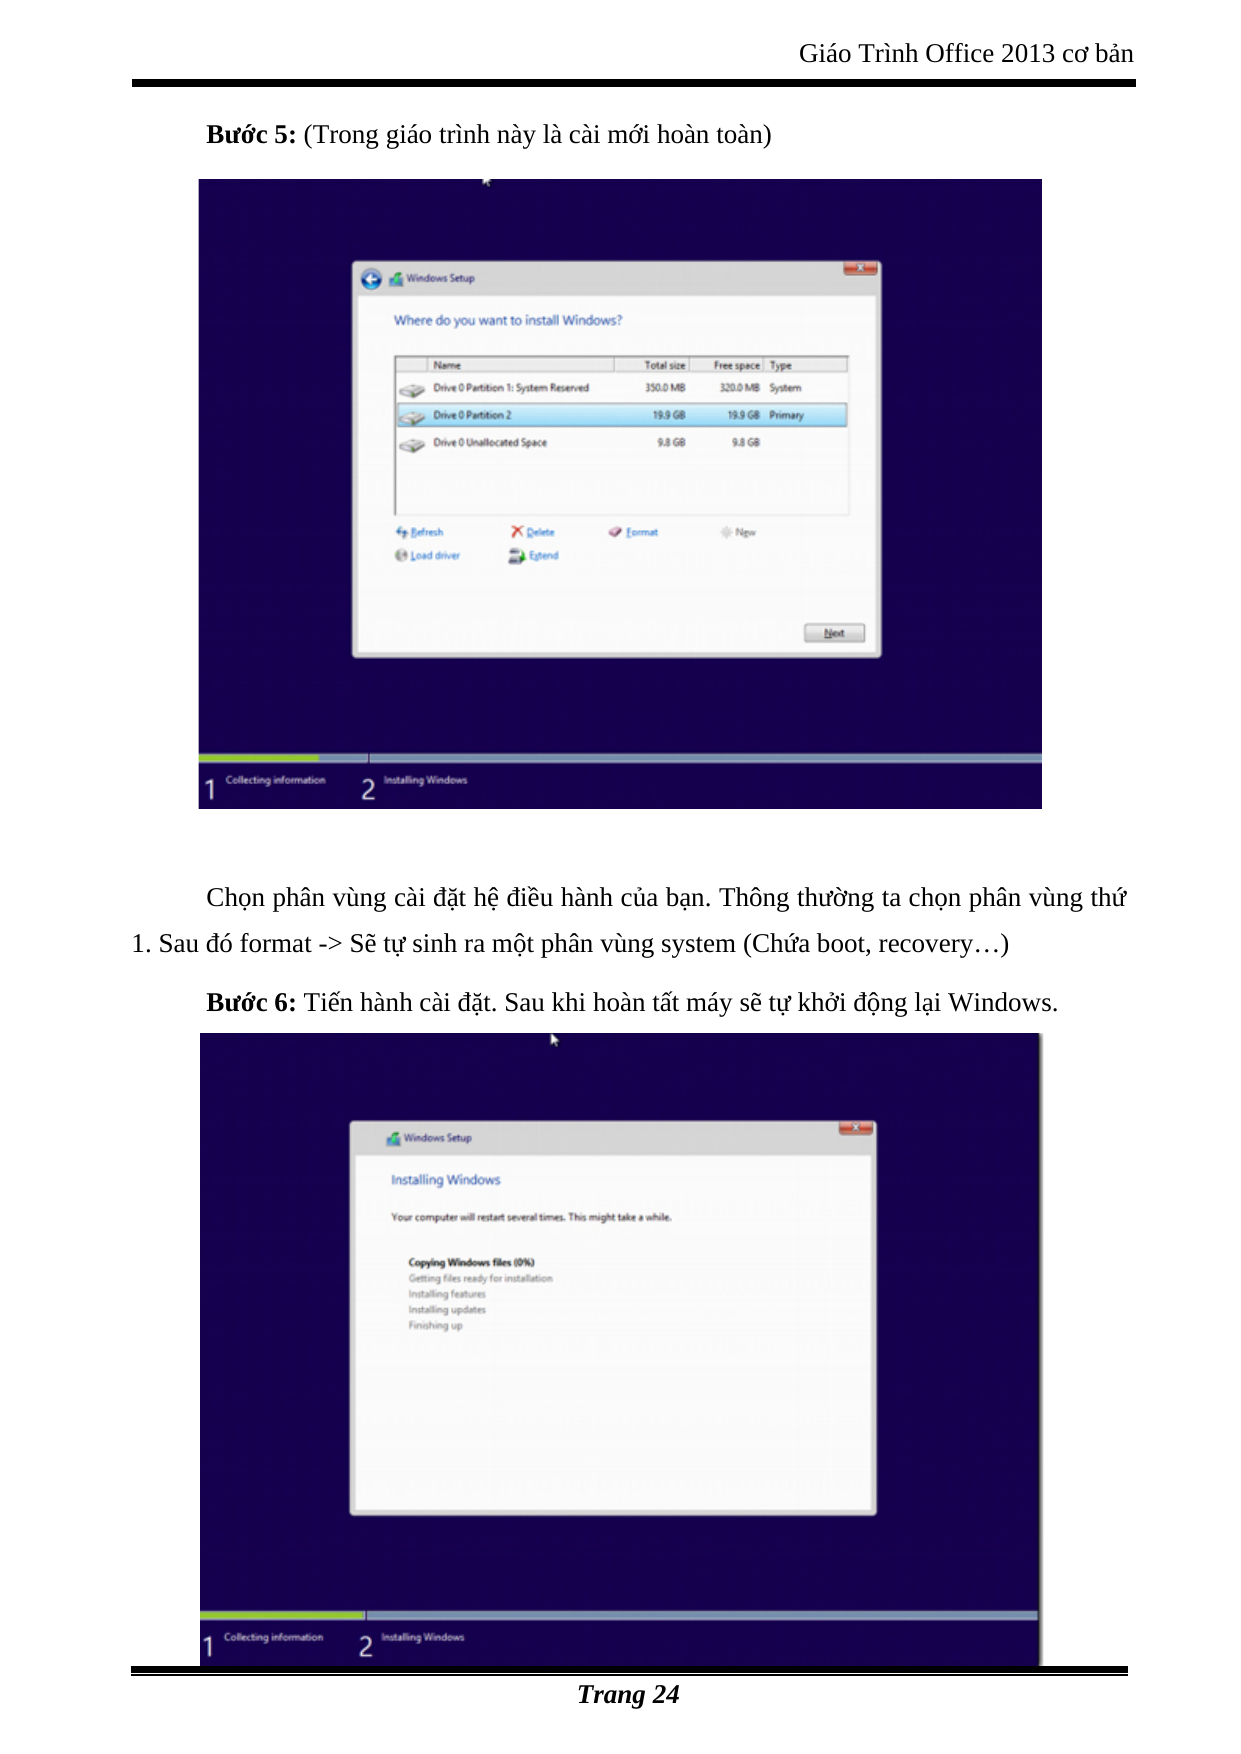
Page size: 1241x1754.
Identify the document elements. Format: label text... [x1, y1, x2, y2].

text Bước 5: (Trong giáo trình này là cài mới hoàn toàn) [131, 119, 1128, 150]
picture [198, 179, 1042, 809]
text Bước 6: Tiến hành cài đặt. Sau khi hoàn tất máy sẽ tự khởi động lại Windows. [131, 987, 1128, 1018]
picture [200, 1033, 1044, 1666]
text Chọn phân vùng cài đặt hệ điều hành của bạn. Thông thường ta chọn phân vùng thứ 1. Sau đó format -> Sẽ tự sinh ra một phân vùng system (Chứa boot, recovery…) [131, 881, 1128, 958]
